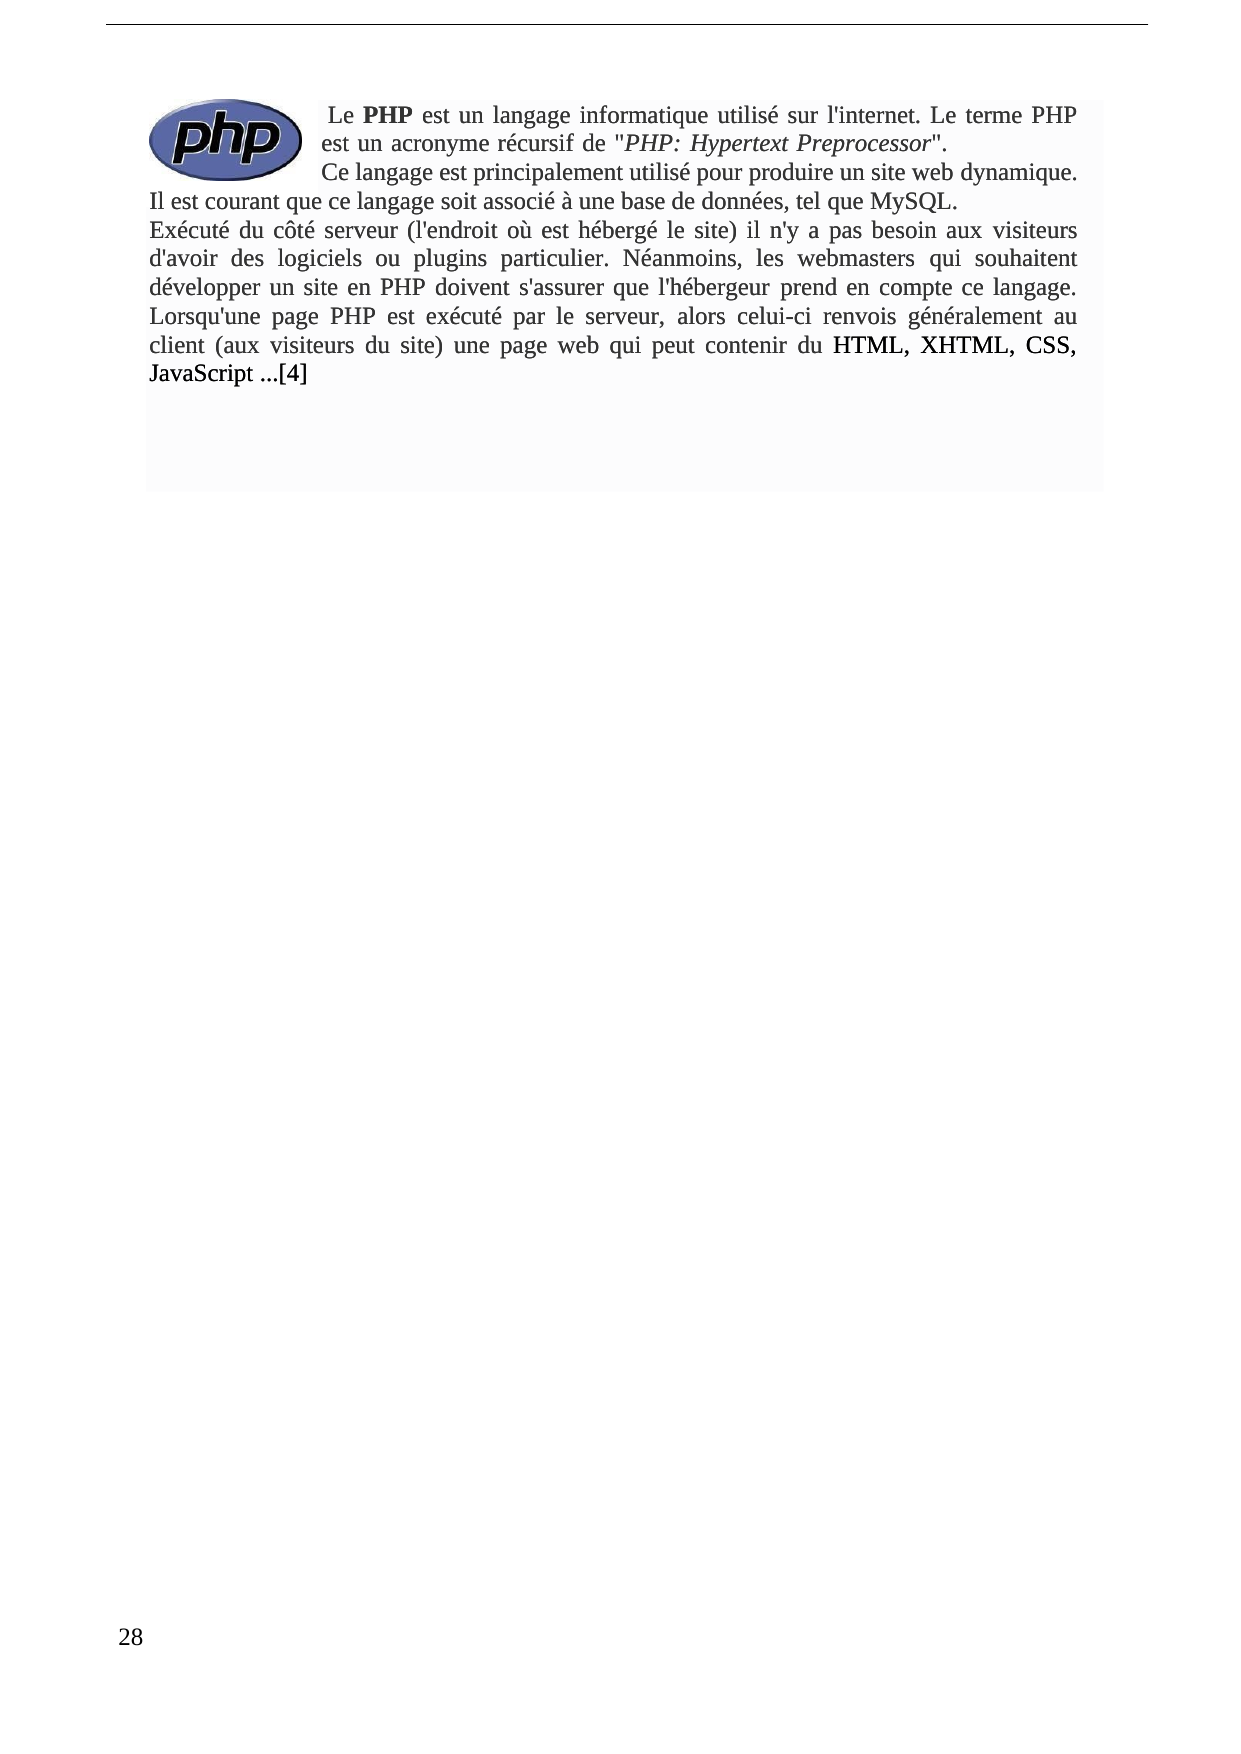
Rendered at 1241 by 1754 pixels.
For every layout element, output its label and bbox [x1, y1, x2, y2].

picture [149, 99, 302, 181]
